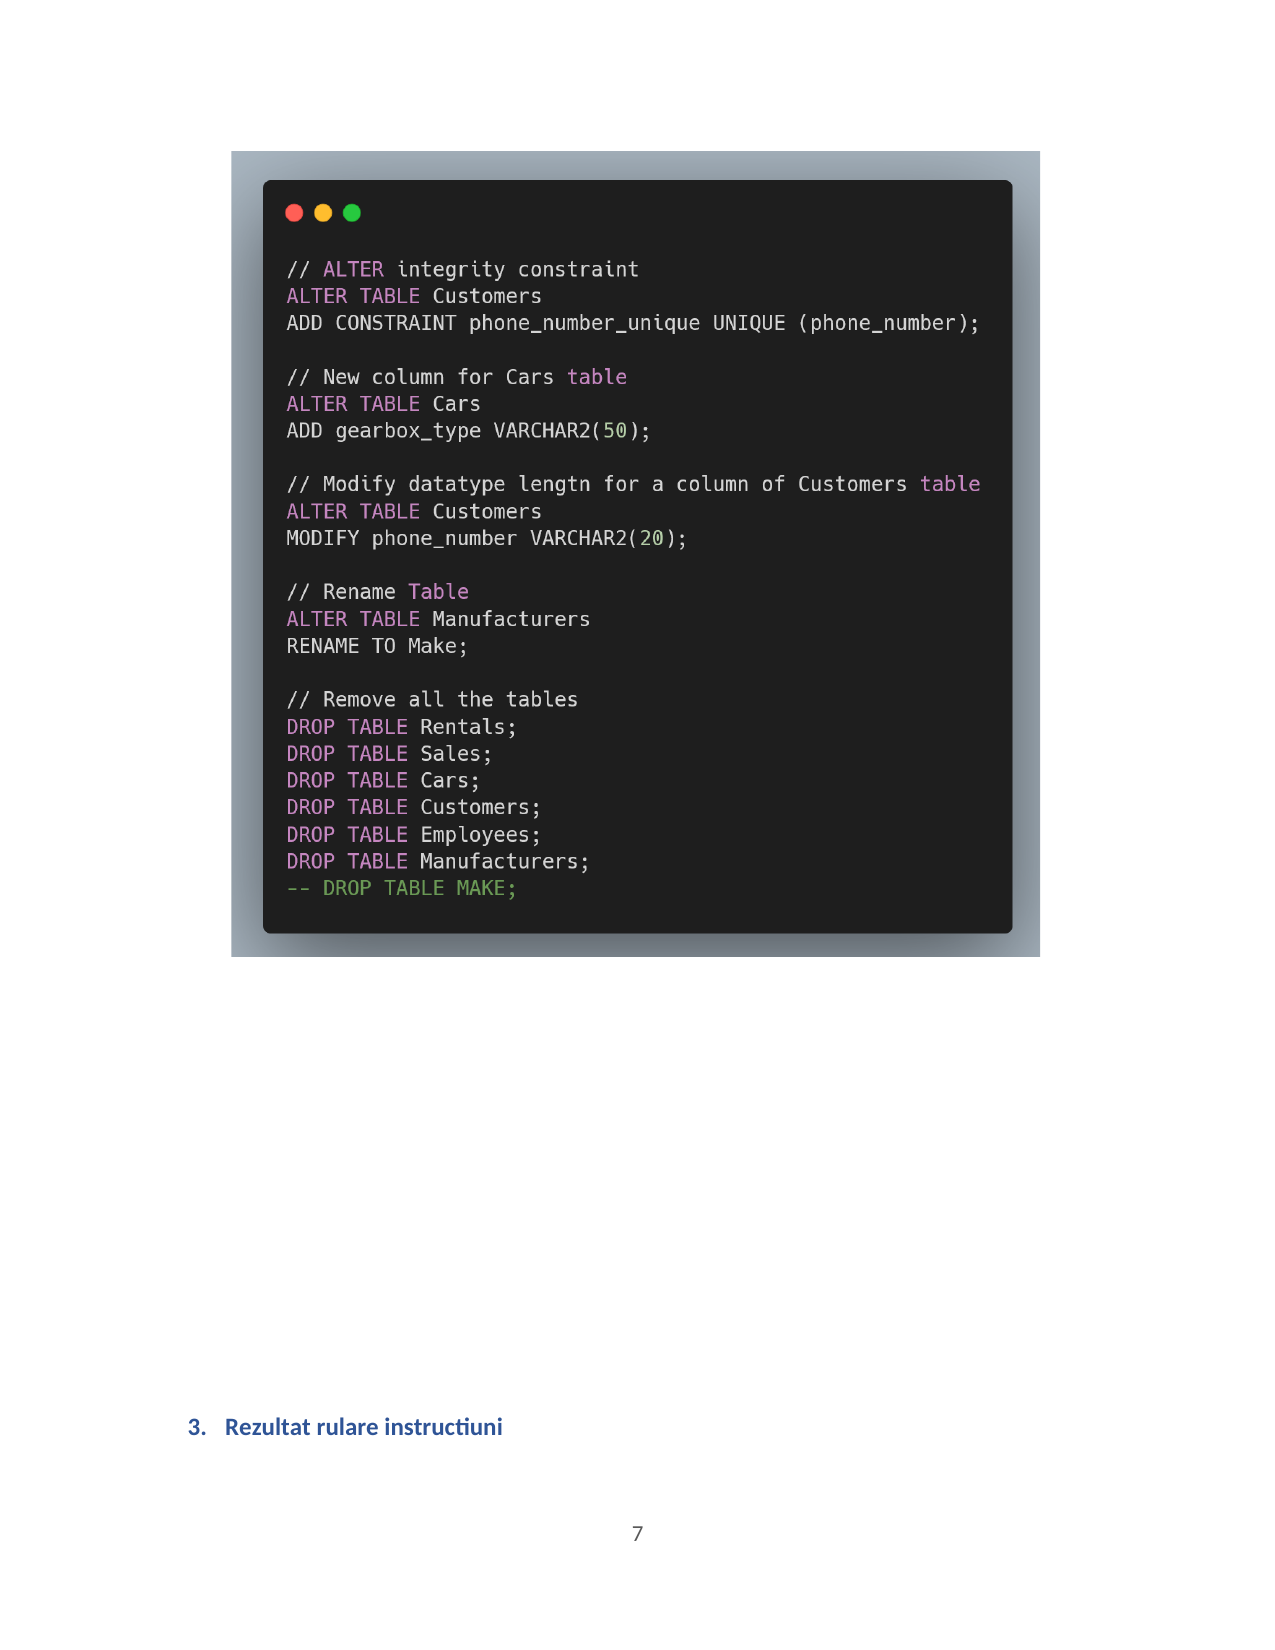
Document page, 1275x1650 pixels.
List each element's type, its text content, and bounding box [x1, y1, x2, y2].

picture [231, 151, 1040, 957]
list Rezultat rulare instructiuni [187, 1411, 1125, 1441]
